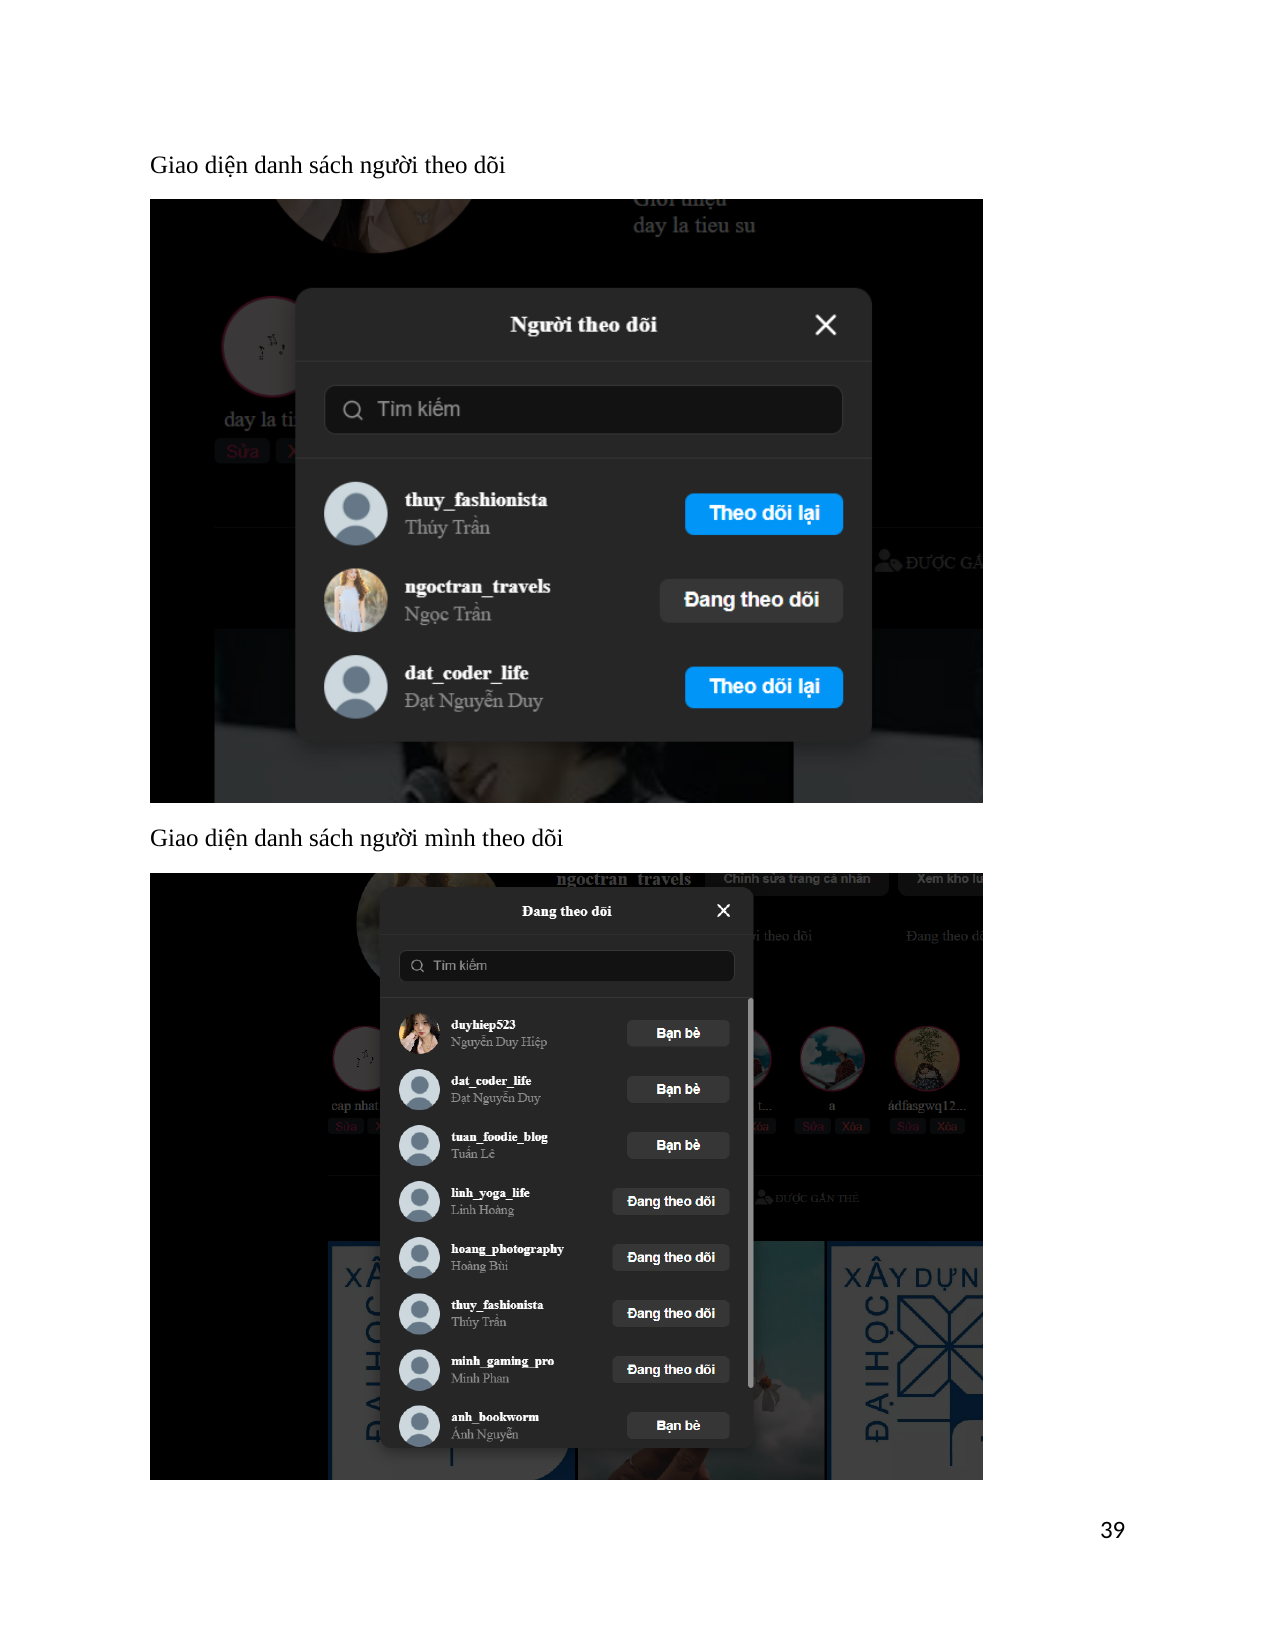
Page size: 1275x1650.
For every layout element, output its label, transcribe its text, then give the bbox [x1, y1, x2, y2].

text Giao diện danh sách người mình theo dõi [150, 823, 1125, 852]
picture [150, 873, 983, 1480]
picture [150, 199, 983, 803]
text Giao diện danh sách người theo dõi [150, 150, 1125, 179]
